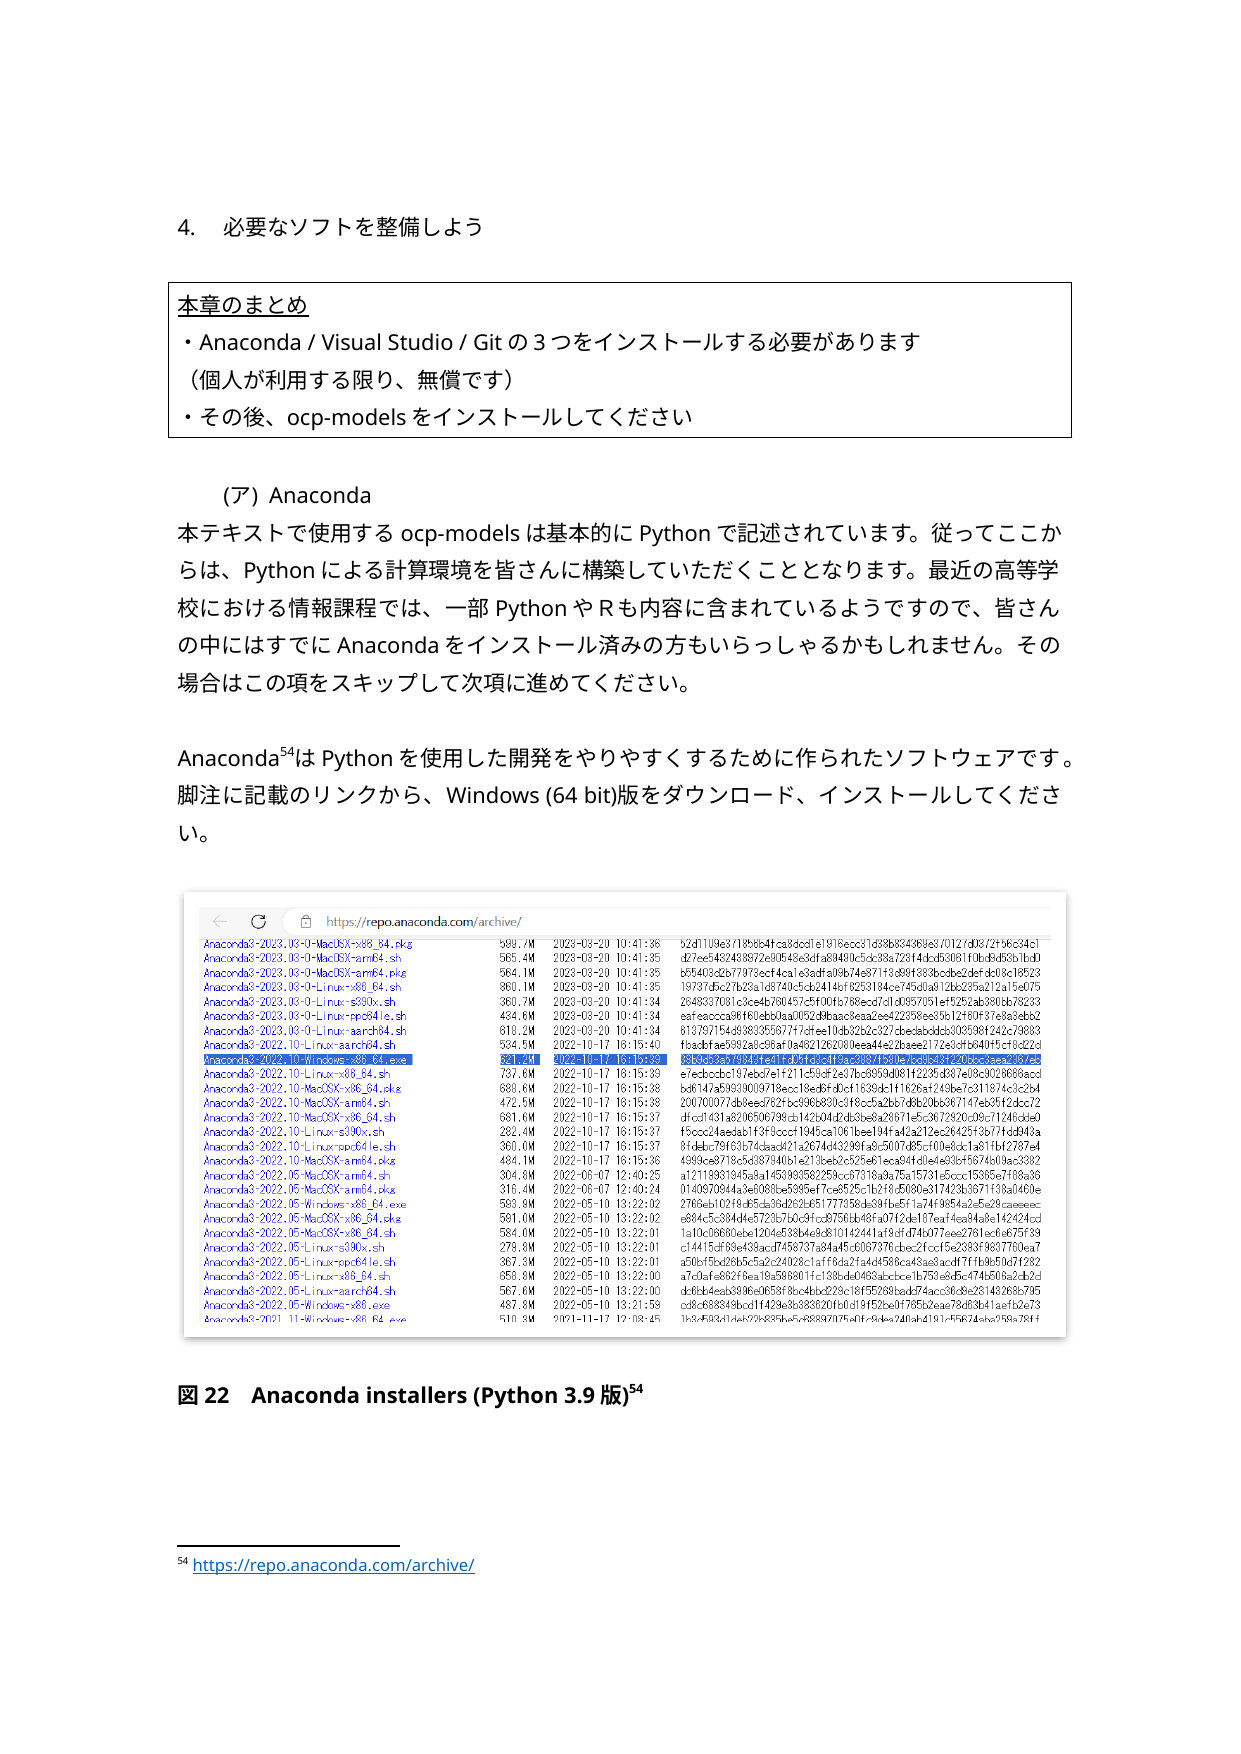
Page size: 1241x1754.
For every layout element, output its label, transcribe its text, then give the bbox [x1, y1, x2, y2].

text ・Anaconda / Visual Studio / Gitの3つをインストールする必要があります [177, 322, 1063, 360]
text AnacondaはPythonを使用した開発をやりやすくするために作られたソフトウェアです。脚注に記載のリンクから、Windows (64 bit)版をダウンロード、インストールしてください。 [177, 738, 1063, 851]
picture [199, 907, 1051, 1322]
text （個人が利用する限り、無償です） [177, 360, 1063, 394]
list 必要なソフトを整備しよう [177, 207, 1063, 244]
list Anaconda [223, 476, 1063, 513]
text 図 22 Anaconda installers (Python 3.9版)54 [177, 1376, 1063, 1413]
text 本テキストで使用するocp-modelsは基本的にPythonで記述されています。従ってここからは、Pythonによる計算環境を皆さんに構築していただくこととなります。最近の高等学校における情報課程では、一部PythonやＲも内容に含まれているようですので、皆さんの中にはすでにAnacondaをインストール済みの方もいらっしゃるかもしれません。その場合はこの項をスキップして次項に進めてください。 [177, 513, 1063, 701]
text ・その後、ocp-modelsをインストールしてください [169, 394, 1071, 437]
text 本章のまとめ [169, 283, 1071, 322]
